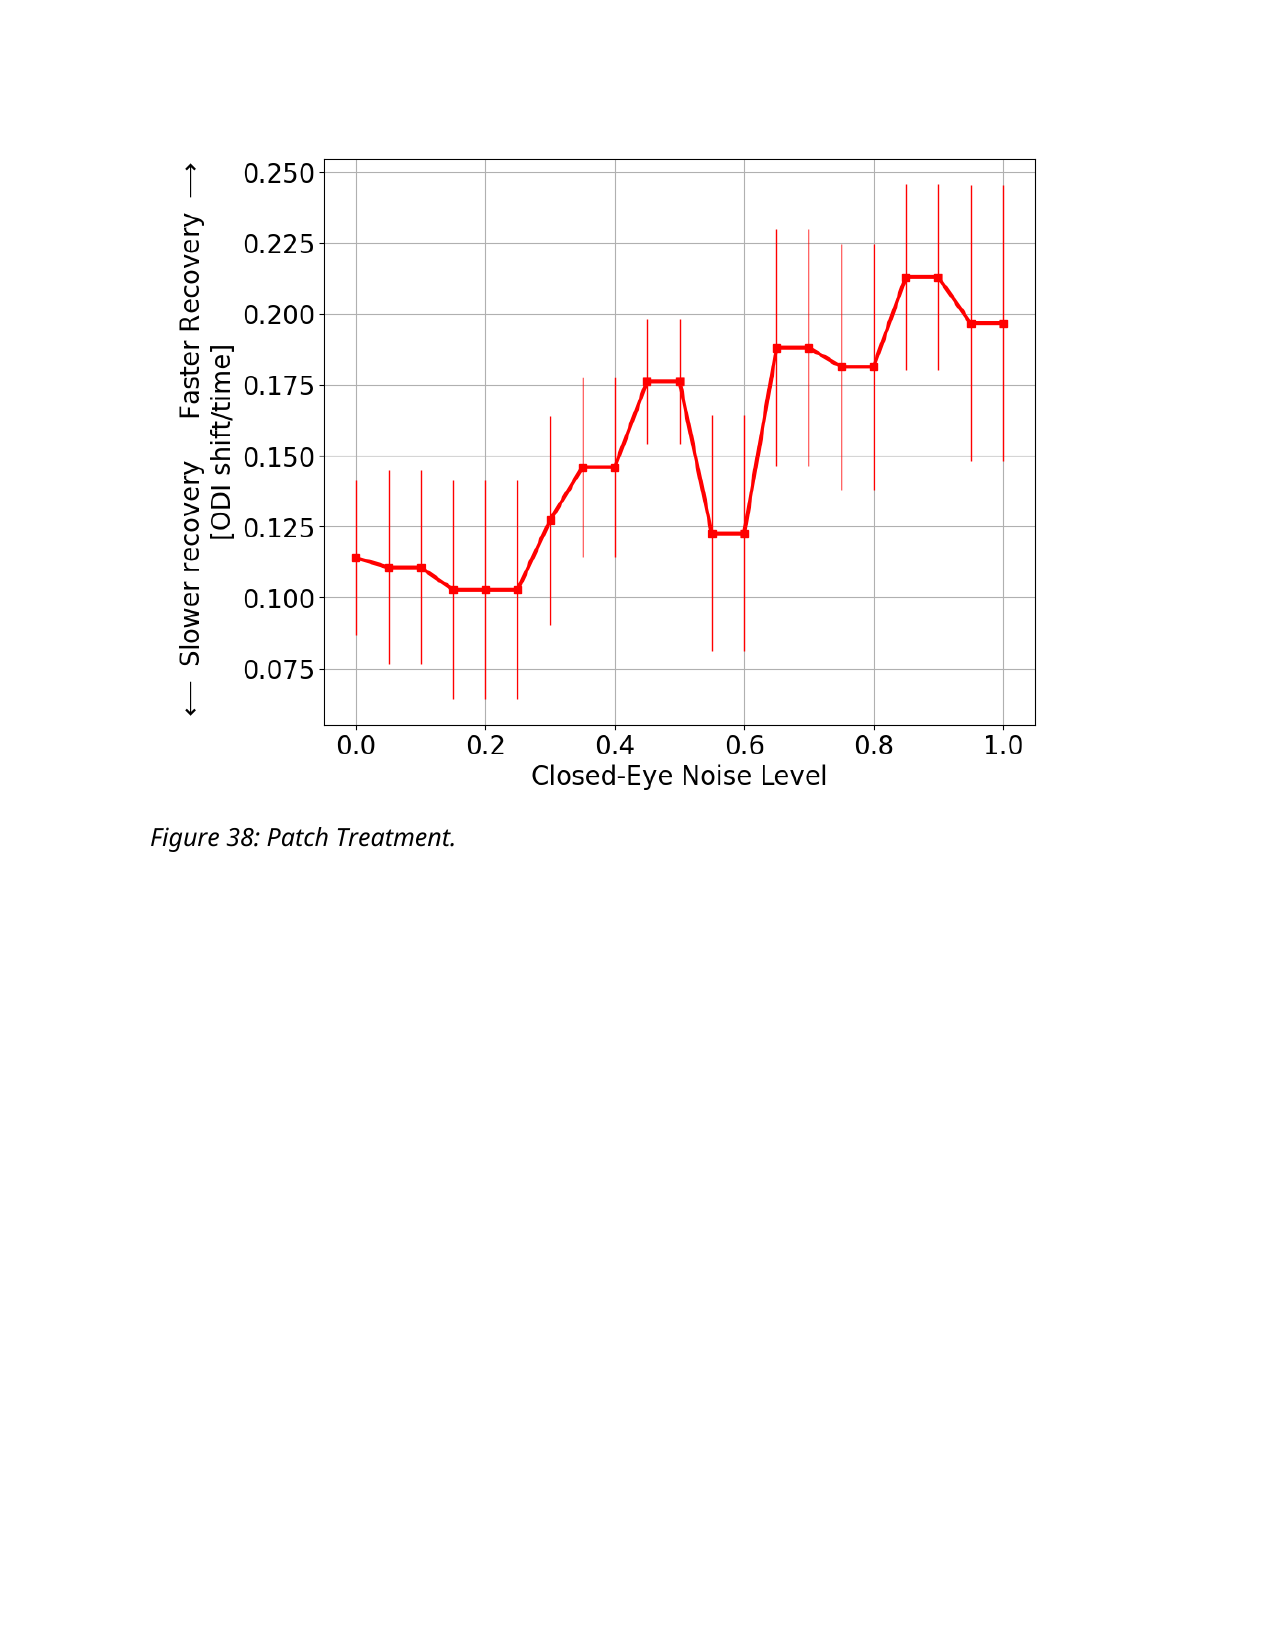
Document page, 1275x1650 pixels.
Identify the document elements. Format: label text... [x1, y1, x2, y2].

text Figure 38: Patch Treatment. [150, 819, 1125, 853]
picture [168, 150, 1044, 799]
